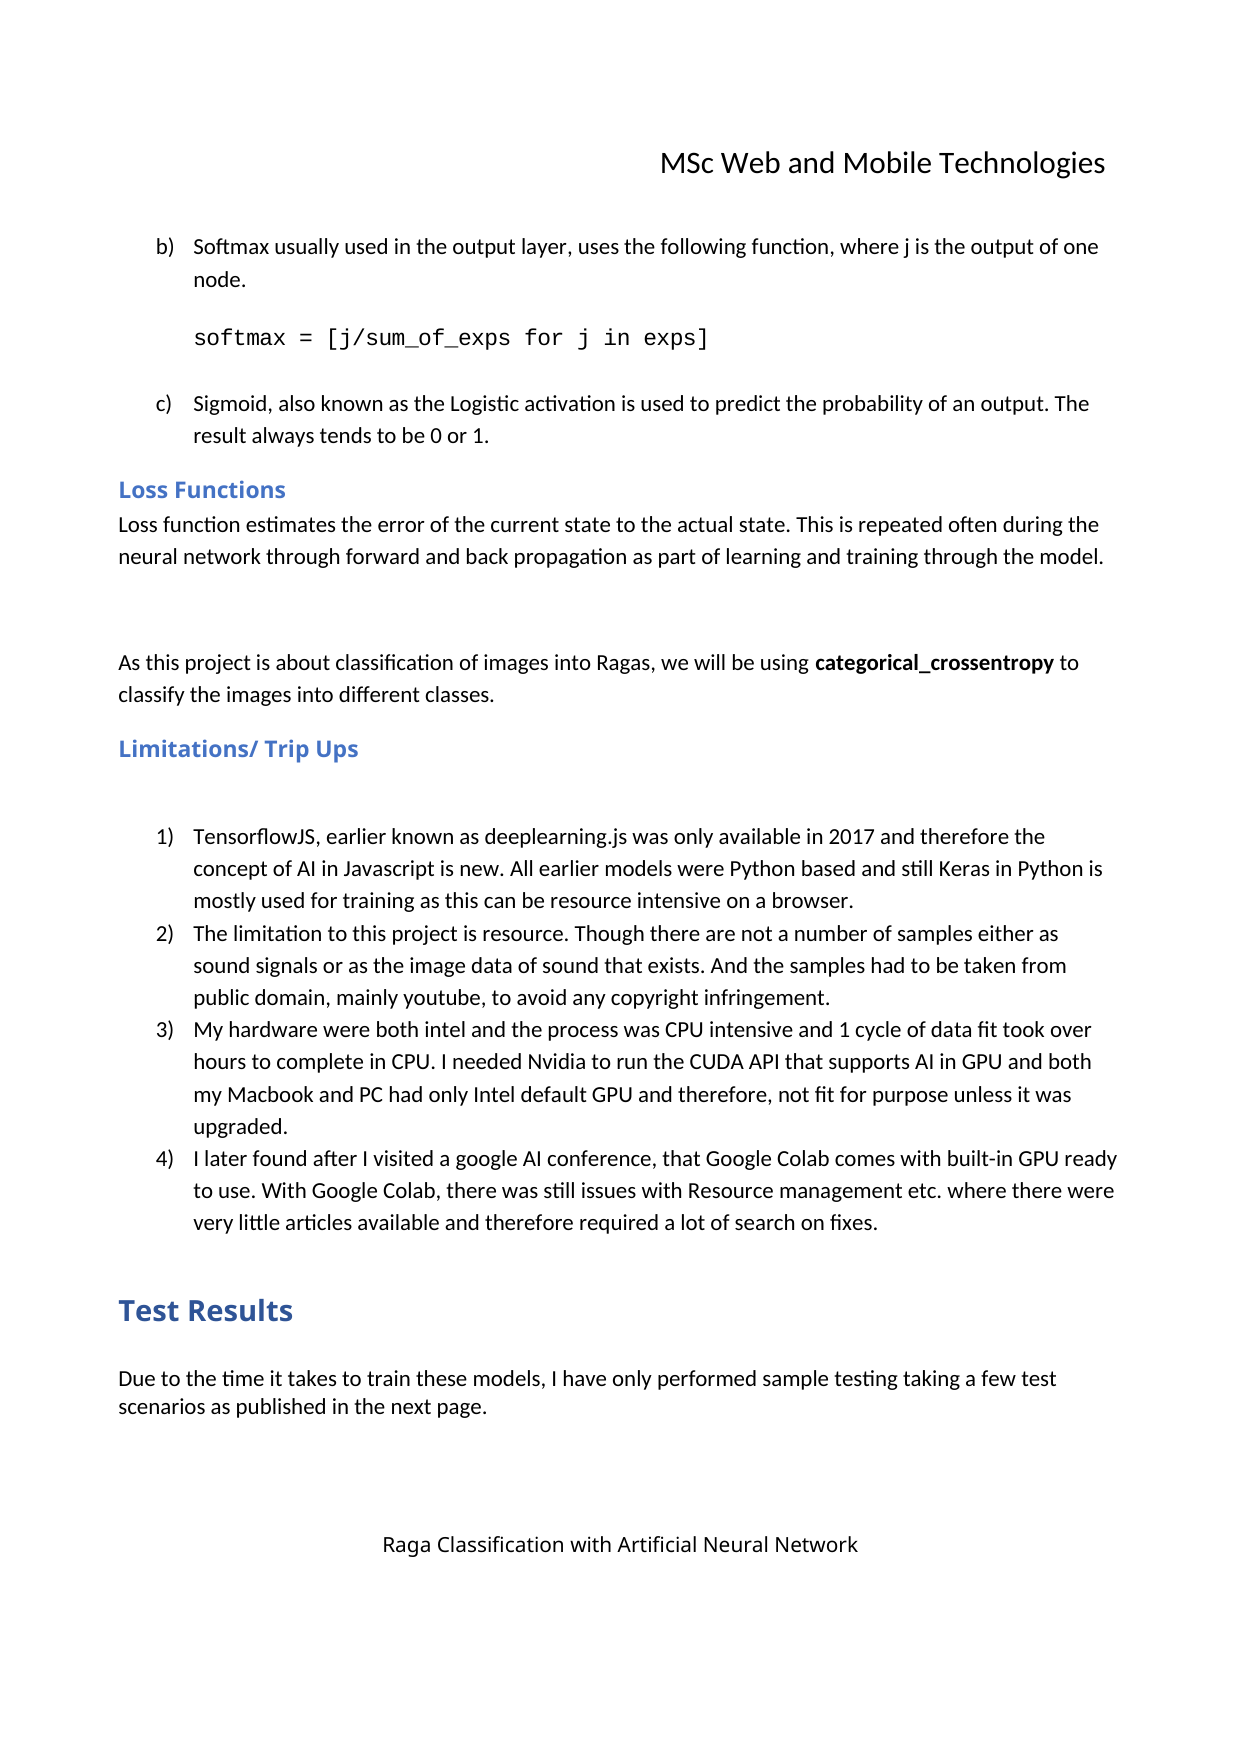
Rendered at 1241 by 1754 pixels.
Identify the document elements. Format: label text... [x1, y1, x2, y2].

list Softmax usually used in the output layer, uses the following function, where j is the output of one node. [156, 232, 1122, 293]
subtitle Limitations/ Trip Ups [118, 733, 1122, 764]
list My hardware were both intel and the process was CPU intensive and 1 cycle of data fit took over hours to complete in CPU. I needed Nvidia to run the CUDA API that supports AI in GPU and both my Macbook and PC had only Intel default GPU and therefore, not fit for purpose unless it was upgraded. [156, 1015, 1122, 1140]
text As this project is about classification of images into Ragas, we will be using categorical_crossentropy to classify the images into different classes. [118, 648, 1122, 708]
list TensorflowJS, earlier known as deeplearning.js was only available in 2017 and therefore the concept of AI in Javascript is new. All earlier models were Python based and still Keras in Python is mostly used for training as this can be resource intensive on a browser. [156, 822, 1122, 914]
subtitle Loss Functions [118, 474, 1122, 505]
list Sigmoid, also known as the Logistic activation is used to predict the probability of an output. The result always tends to be 0 or 1. [156, 389, 1122, 449]
text Due to the time it takes to train these models, I have only performed sample testing taking a few test scenarios as published in the next page. [118, 1364, 1122, 1420]
text Loss function estimates the error of the current state to the actual state. This is repeated often during the neural network through forward and back propagation as part of learning and training through the model. [118, 510, 1122, 570]
list I later found after I visited a google AI conference, that Google Colab comes with built-in GPU ready to use. With Google Colab, there was still issues with Resource management etc. where there were very little articles available and therefore required a lot of search on fixes. [156, 1144, 1122, 1236]
subtitle Test Results [118, 1291, 1122, 1330]
list The limitation to this project is resource. Though there are not a number of samples either as sound signals or as the image data of sound that exists. And the samples had to be taken from public domain, mainly youtube, to avoid any copyright infringement. [156, 919, 1122, 1011]
list softmax = [j/sum_of_exps for j in exps] [193, 327, 1122, 353]
